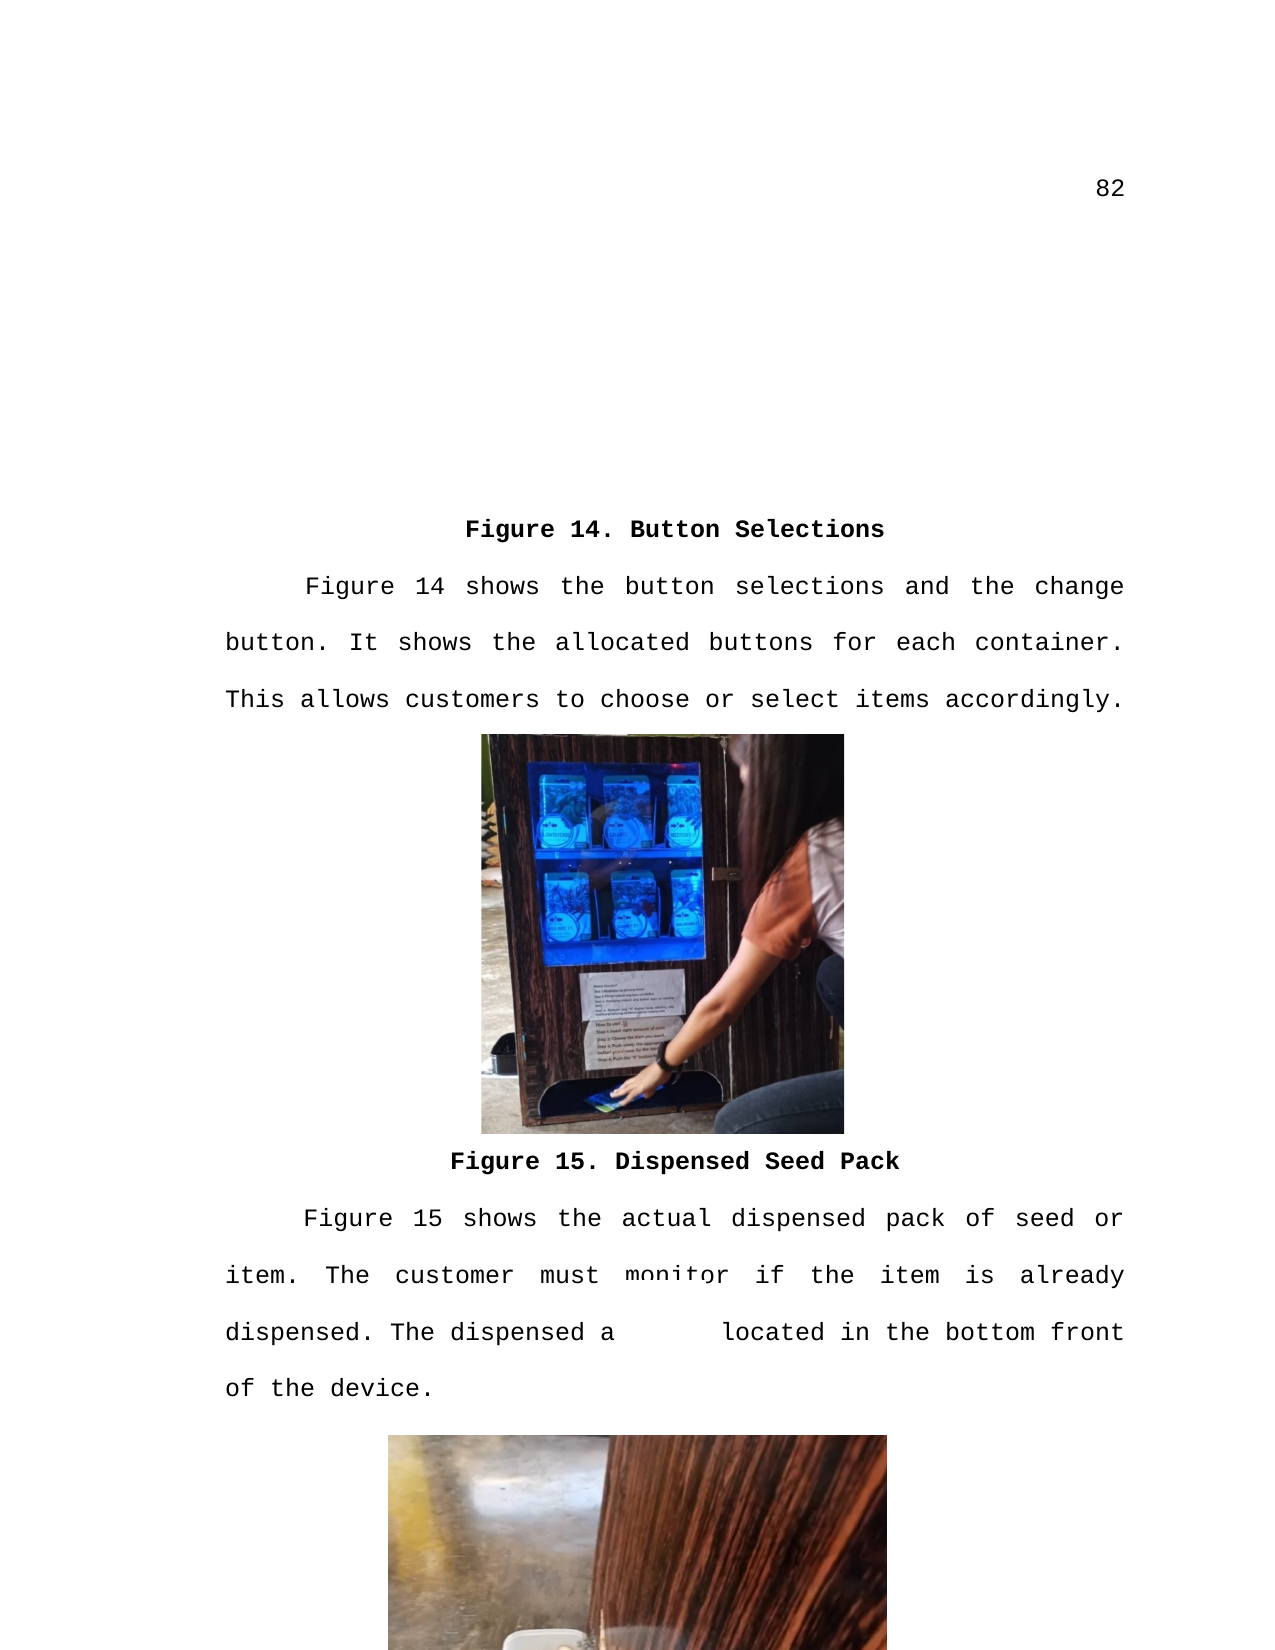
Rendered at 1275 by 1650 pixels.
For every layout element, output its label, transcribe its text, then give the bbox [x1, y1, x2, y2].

picture [388, 1435, 887, 1650]
text Figure 15. Dispensed Seed Pack [225, 1148, 1125, 1177]
text Figure 14 shows the button selections and the change button. It shows the allocated buttons for each container. This allows customers to choose or select items accordingly. [225, 573, 1125, 715]
picture [481, 734, 845, 1134]
text Figure 15 shows the actual dispensed pack of seed or item. The customer must monitor if the item is already dispensed. The dispensed area is located in the bottom front of the device. [225, 1206, 1125, 1404]
text Figure 14. Button Selections [225, 517, 1125, 545]
